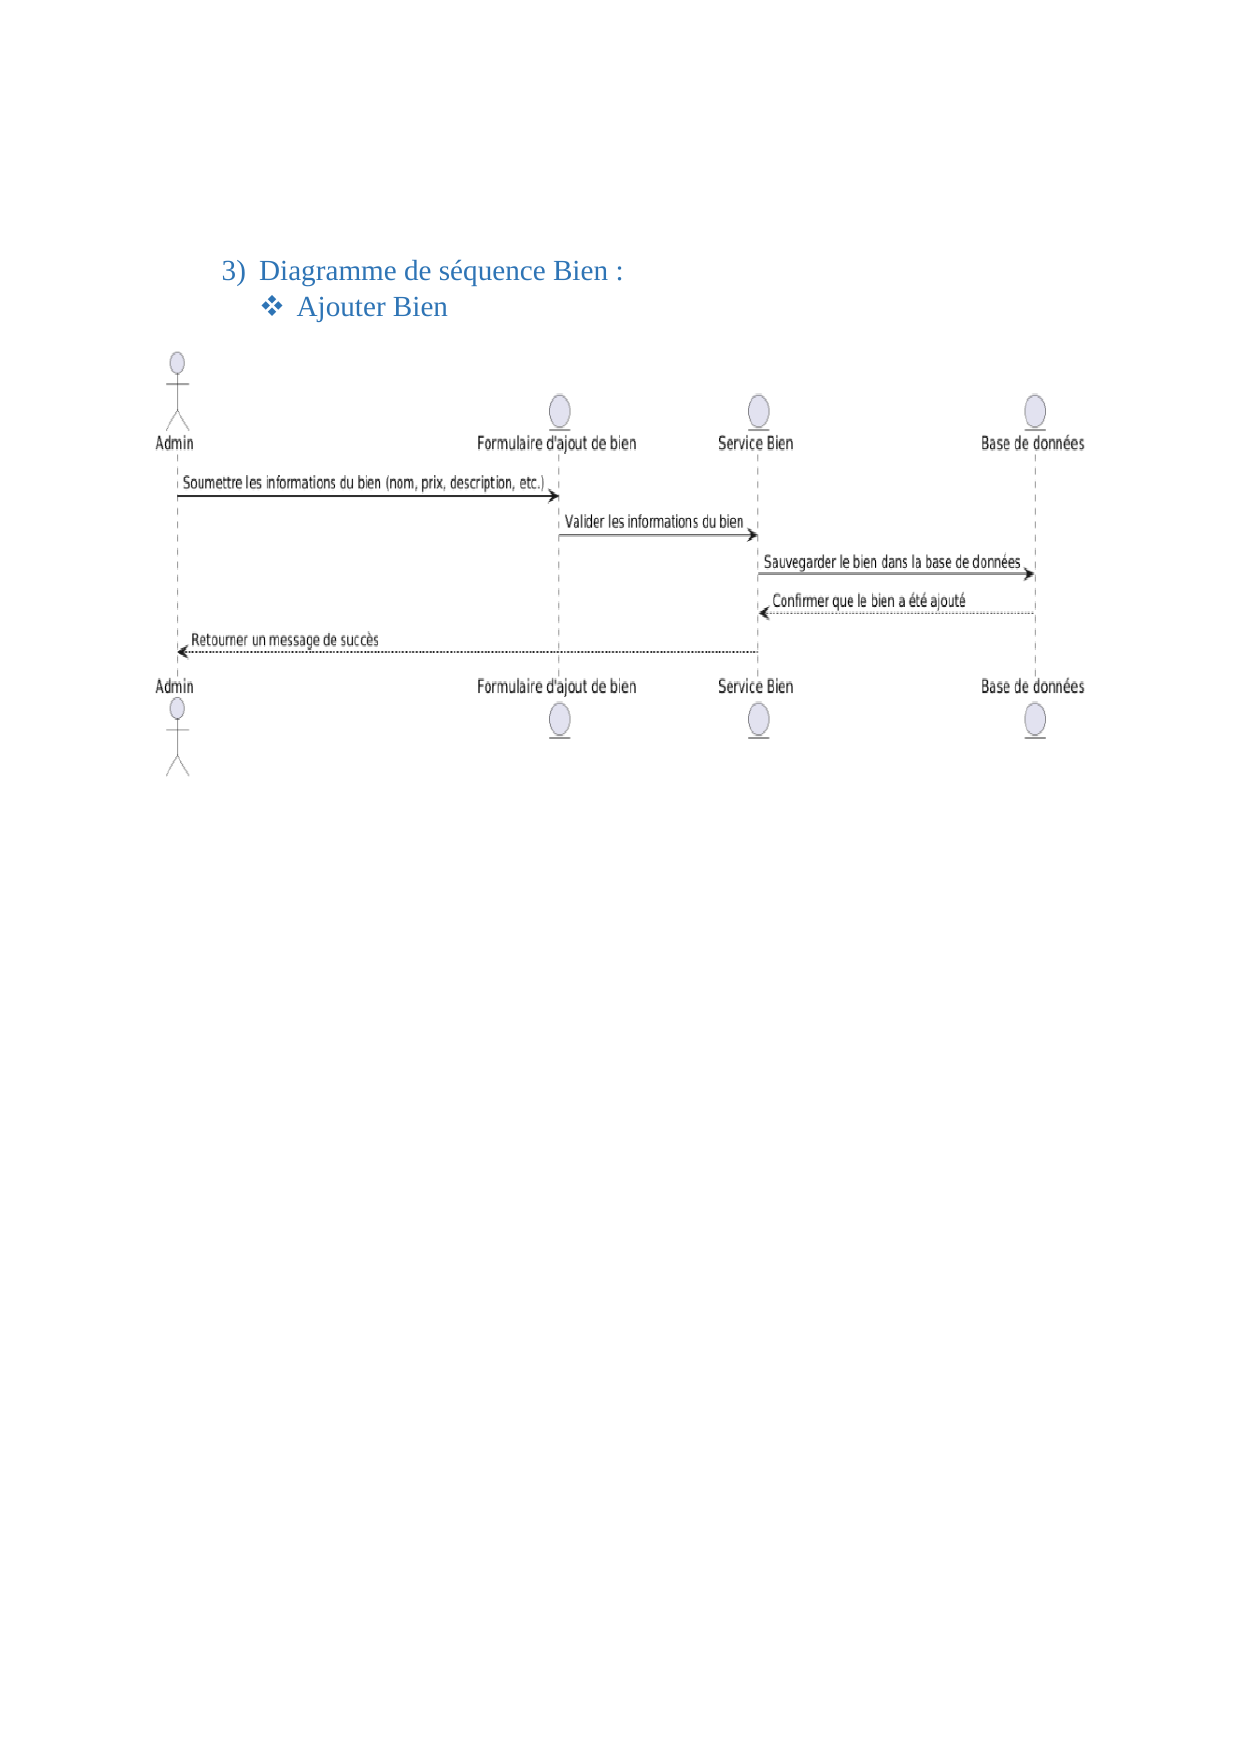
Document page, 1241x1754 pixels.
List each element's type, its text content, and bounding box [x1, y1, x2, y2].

picture [147, 341, 1088, 788]
list Diagramme de séquence Bien : [221, 253, 1093, 287]
list Ajouter Bien [259, 289, 1093, 323]
